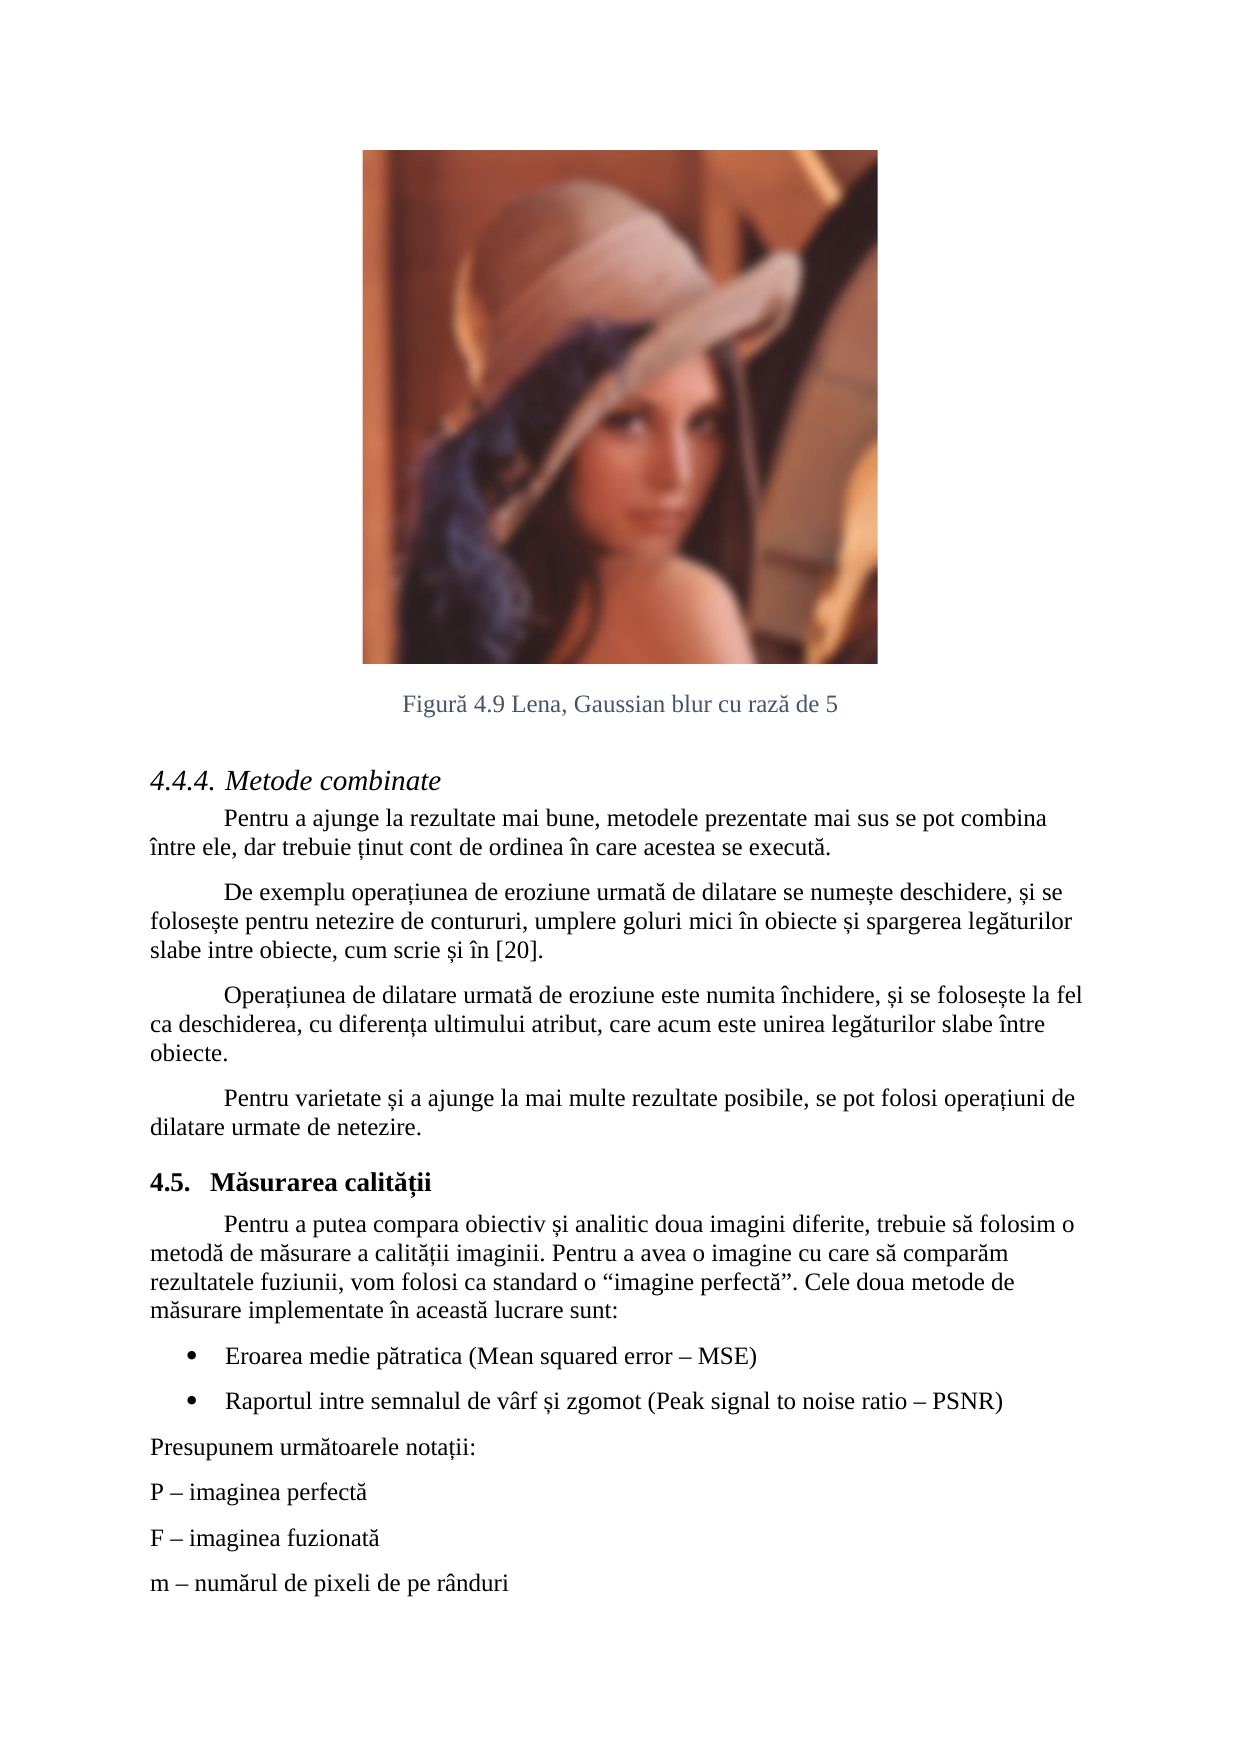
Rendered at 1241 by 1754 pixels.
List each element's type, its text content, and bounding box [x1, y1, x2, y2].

list Eroarea medie pătratica (Mean squared error – MSE) [187, 1341, 1090, 1370]
subtitle Măsurarea calității [150, 1166, 1090, 1197]
text De exemplu operațiunea de eroziune urmată de dilatare se numește deschidere, și se folosește pentru netezire de contururi, umplere goluri mici în obiecte și spargerea legăturilor slabe intre obiecte, cum scrie și în [20]. [150, 877, 1090, 964]
text Pentru varietate și a ajunge la mai multe rezultate posibile, se pot folosi operațiuni de dilatare urmate de netezire. [150, 1083, 1090, 1141]
text Pentru a ajunge la rezultate mai bune, metodele prezentate mai sus se pot combina între ele, dar trebuie ținut cont de ordinea în care acestea se execută. [150, 803, 1090, 861]
picture [362, 150, 878, 664]
text m – numărul de pixeli de pe rânduri [150, 1568, 1090, 1597]
text P – imaginea perfectă [150, 1477, 1090, 1506]
text Presupunem următoarele notații: [150, 1432, 1090, 1461]
text Pentru a putea compara obiectiv și analitic doua imagini diferite, trebuie să folosim o metodă de măsurare a calității imaginii. Pentru a avea o imagine cu care să comparăm rezultatele fuziunii, vom folosi ca standard o “imagine perfectă”. Cele doua metode de măsurare implementate în această lucrare sunt: [150, 1209, 1090, 1324]
text F – imaginea fuzionată [150, 1523, 1090, 1551]
subtitle Metode combinate [150, 763, 1090, 797]
list Raportul intre semnalul de vârf și zgomot (Peak signal to noise ratio – PSNR) [187, 1386, 1090, 1415]
text Operațiunea de dilatare urmată de eroziune este numita închidere, și se folosește la fel ca deschiderea, cu diferența ultimului atribut, care acum este unirea legăturilor slabe între obiecte. [150, 980, 1090, 1067]
